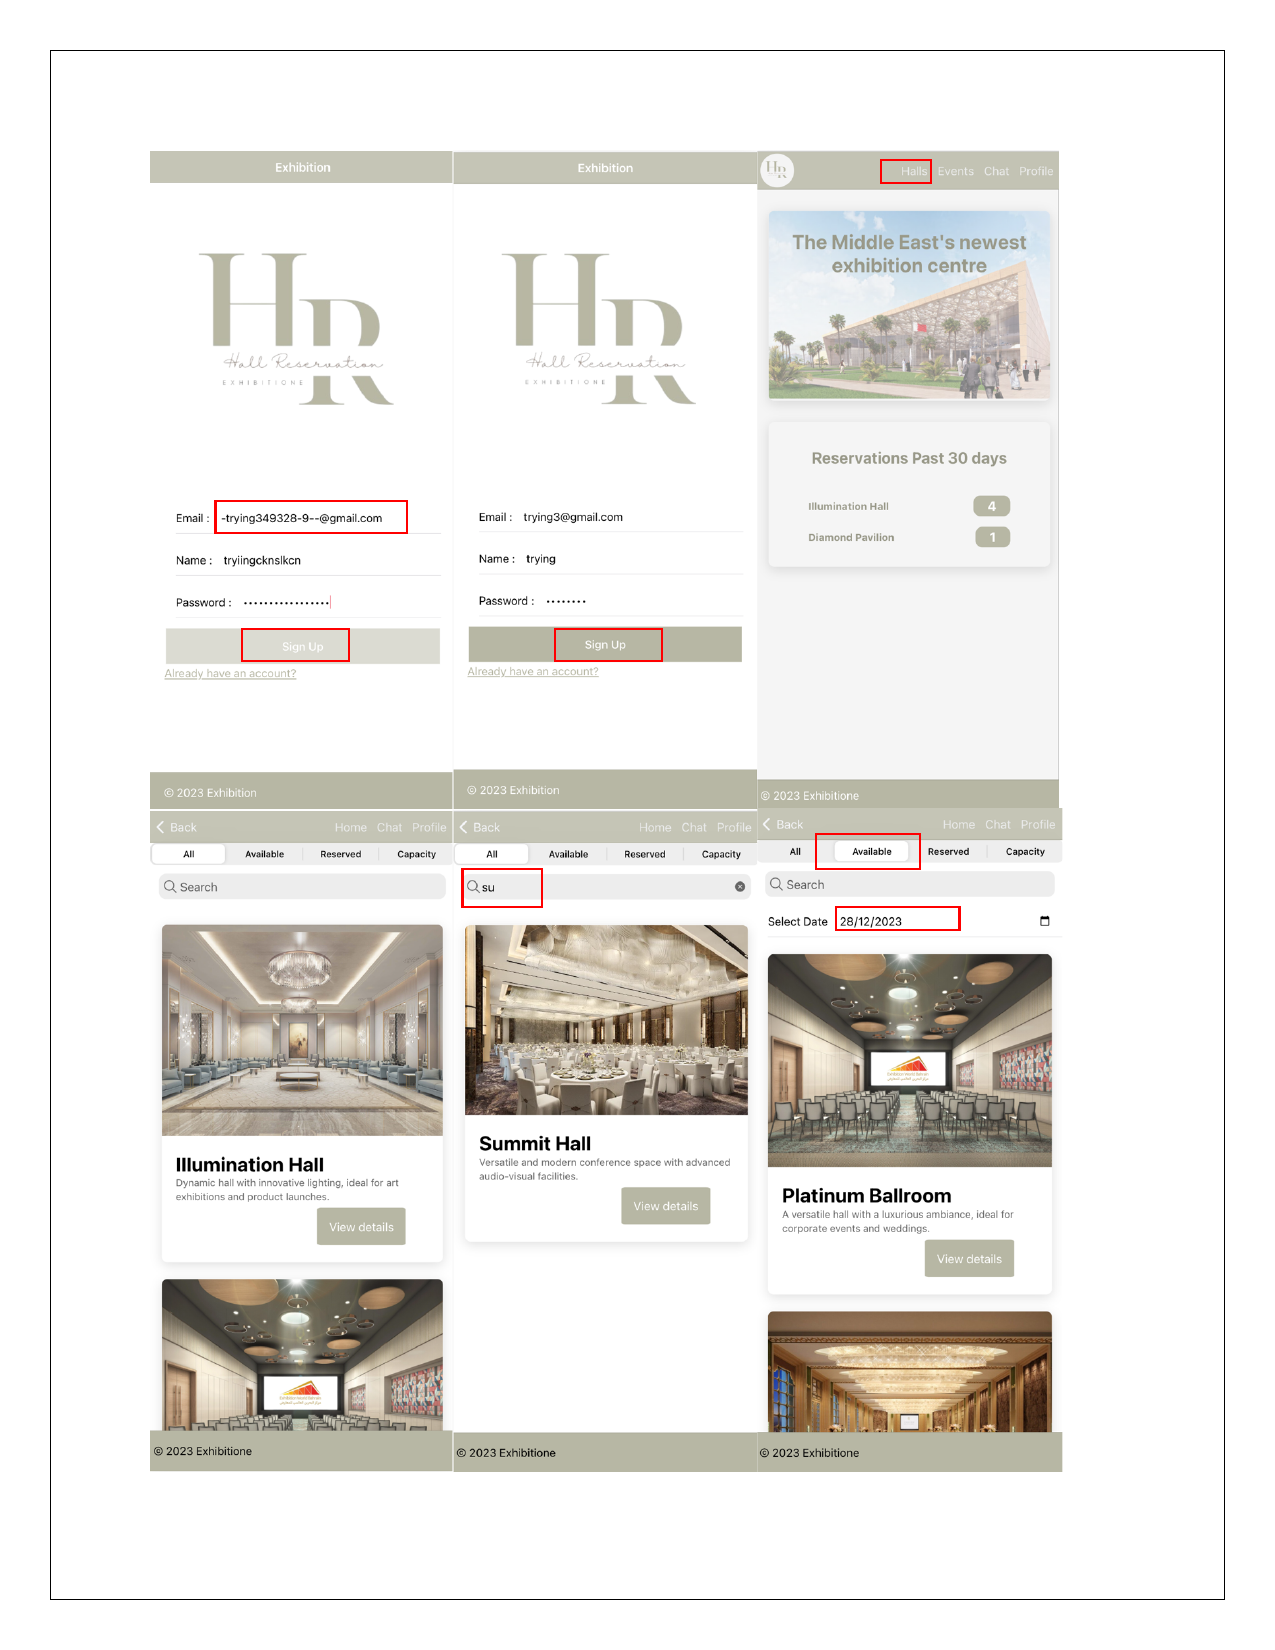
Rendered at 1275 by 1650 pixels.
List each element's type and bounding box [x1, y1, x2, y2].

picture [150, 150, 1063, 1472]
